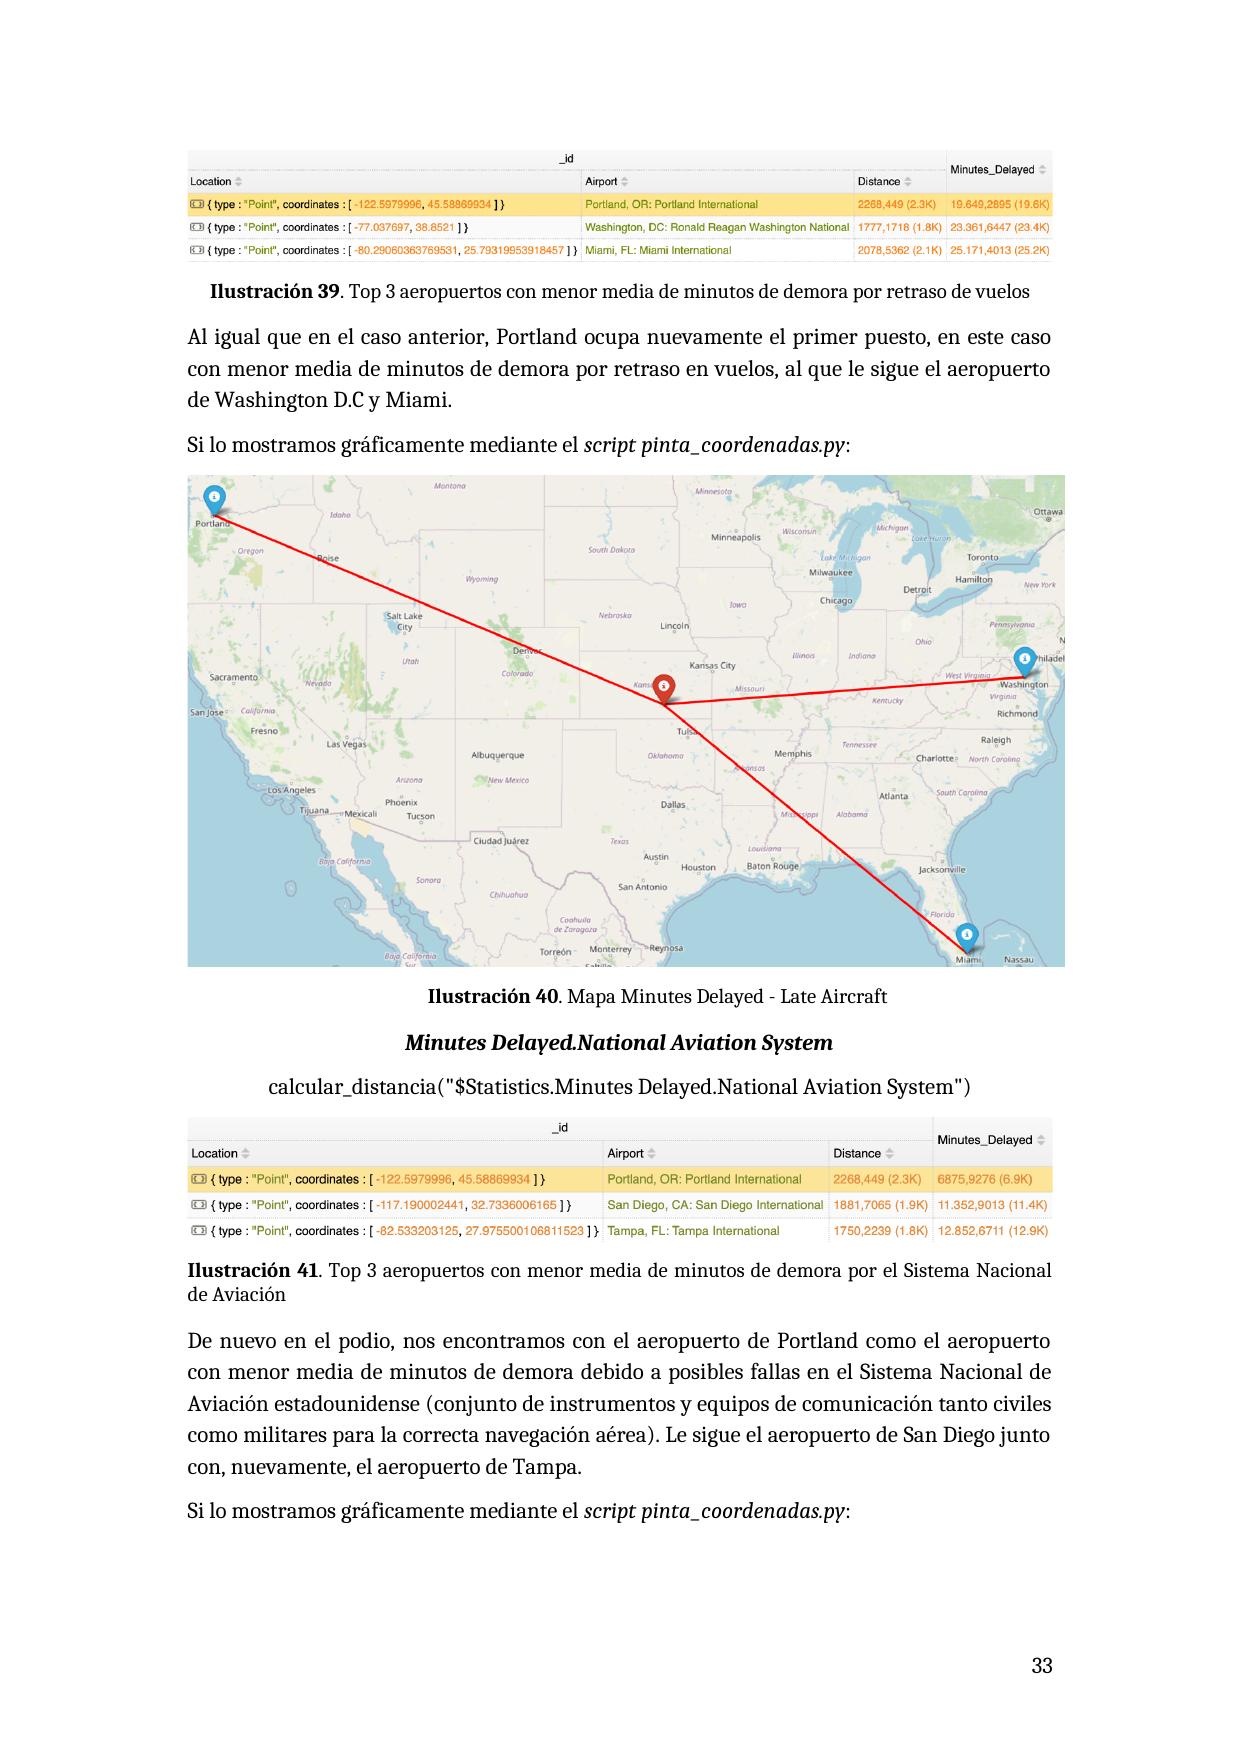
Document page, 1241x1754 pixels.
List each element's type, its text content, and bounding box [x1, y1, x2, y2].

text Al igual que en el caso anterior, Portland ocupa nuevamente el primer puesto, en este caso con menor media de minutos de demora por retraso en vuelos, al que le sigue el aeropuerto de Washington D.C y Miami. [187, 324, 1053, 414]
text Minutes Delayed.National Aviation System [187, 1029, 1053, 1056]
text Ilustración 39. Top 3 aeropuertos con menor media de minutos de demora por retraso de vuelos [187, 279, 1053, 303]
picture [187, 150, 1053, 262]
text Si lo mostramos gráficamente mediante el script pinta_coordenadas.py: [187, 1498, 1053, 1524]
text Ilustración 41. Top 3 aeropuertos con menor media de minutos de demora por el Sistema Nacional de Aviación [187, 1259, 1053, 1307]
text Ilustración 40. Mapa Minutes Delayed - Late Aircraft [262, 984, 1053, 1008]
picture [187, 475, 1065, 967]
text calcular_distancia("$Statistics.Minutes Delayed.National Aviation System") [187, 1073, 1053, 1100]
picture [187, 1117, 1053, 1242]
text De nuevo en el podio, nos encontramos con el aeropuerto de Portland como el aeropuerto con menor media de minutos de demora debido a posibles fallas en el Sistema Nacional de Aviación estadounidense (conjunto de instrumentos y equipos de comunicación tanto civiles como militares para la correcta navegación aérea). Le sigue el aeropuerto de San Diego junto con, nuevamente, el aeropuerto de Tampa. [187, 1328, 1053, 1480]
text Si lo mostramos gráficamente mediante el script pinta_coordenadas.py: [187, 431, 1053, 458]
